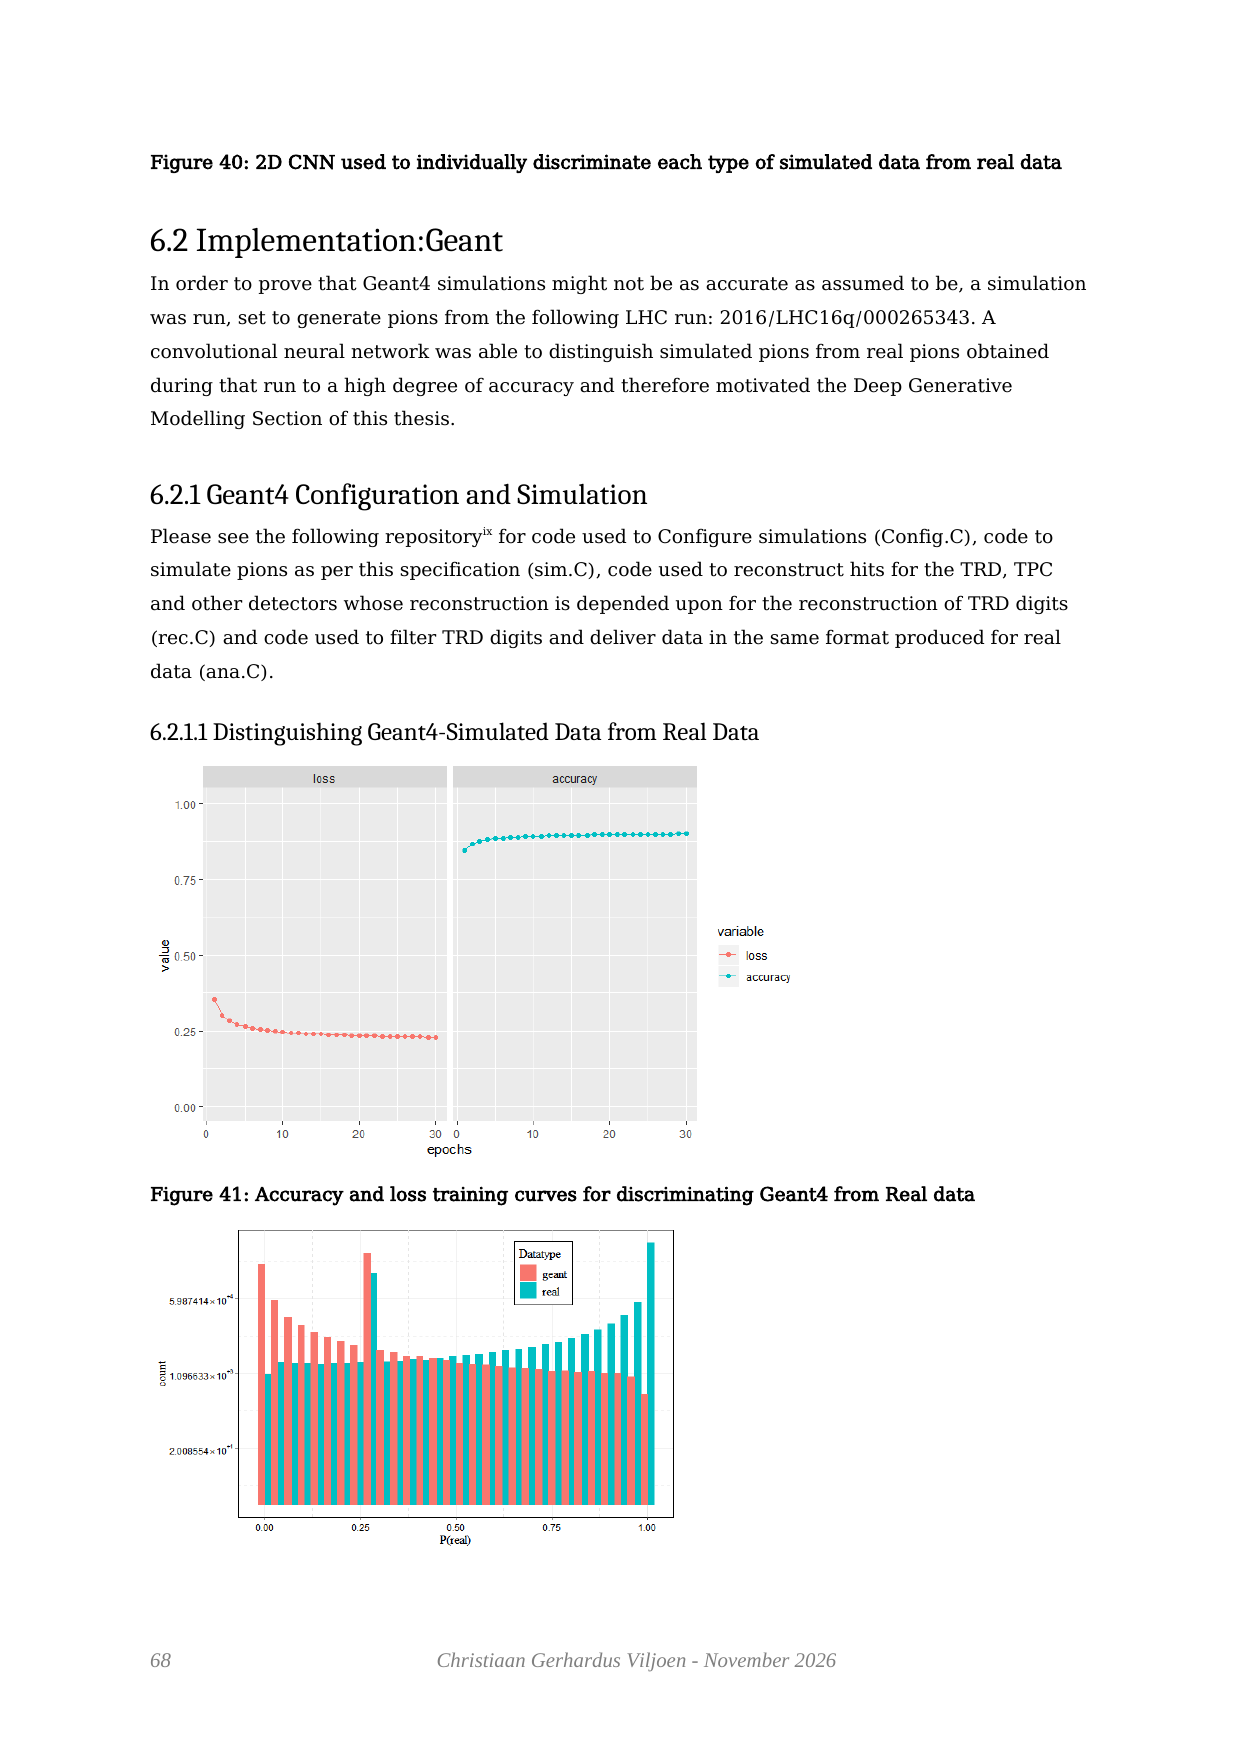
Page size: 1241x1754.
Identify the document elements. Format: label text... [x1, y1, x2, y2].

text Figure 41: Accuracy and loss training curves for discriminating Geant4 from Real data [150, 1182, 1090, 1204]
subtitle Implementation:Geant [150, 221, 1090, 259]
text In order to prove that Geant4 simulations might not be as accurate as assumed to be, a simulation was run, set to generate pions from the following LHC run: 2016/LHC16q/000265343. A convolutional neural network was able to distinguish simulated pions from real pions obtained during that run to a high degree of accuracy and therefore motivated the Deep Generative Modelling Section of this thesis. [150, 272, 1090, 429]
text Figure 40: 2D CNN used to individually discriminate each type of simulated data from real data [150, 150, 1090, 172]
picture [150, 759, 804, 1163]
subtitle Distinguishing Geant4-Simulated Data from Real Data [150, 718, 1090, 747]
subtitle Geant4 Configuration and Simulation [150, 478, 1090, 512]
text Please see the following repository for code used to Configure simulations (Config.C), code to simulate pions as per this specification (sim.C), code used to reconstruct hits for the TRD, TPC and other detectors whose reconstruction is depended upon for the reconstruction of TRD digits (rec.C) and code used to filter TRD digits and deliver data in the same format produced for real data (ana.C). [150, 524, 1090, 682]
picture [150, 1224, 678, 1551]
